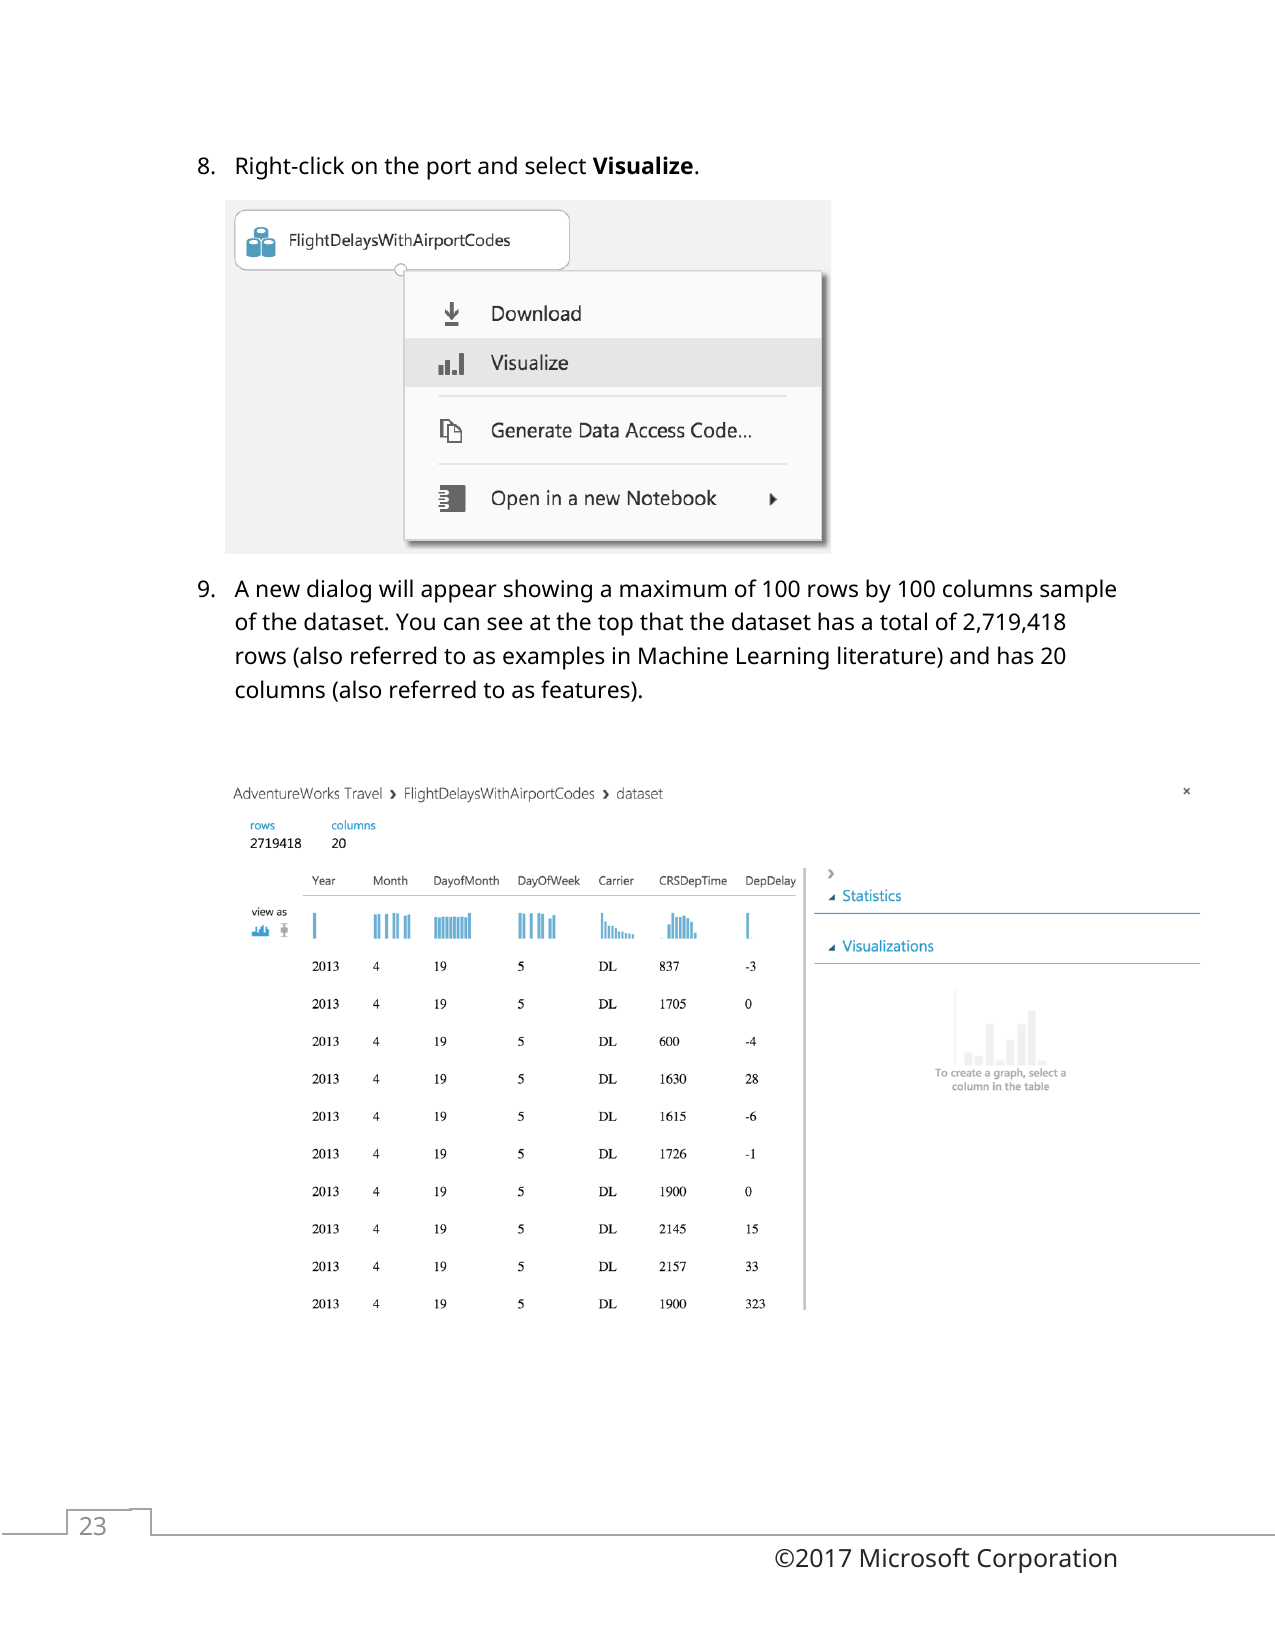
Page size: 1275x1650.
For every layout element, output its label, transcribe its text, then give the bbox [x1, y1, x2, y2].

picture [225, 200, 832, 554]
list Right-click on the port and select Visualize. [197, 150, 1125, 181]
picture [225, 777, 1200, 1310]
list A new dialog will appear showing a maximum of 100 rows by 100 columns sample of the dataset. You can see at the top that the dataset has a total of 2,719,418 rows (also referred to as examples in Machine Learning literature) and has 20 columns (also referred to as features). [197, 573, 1125, 705]
